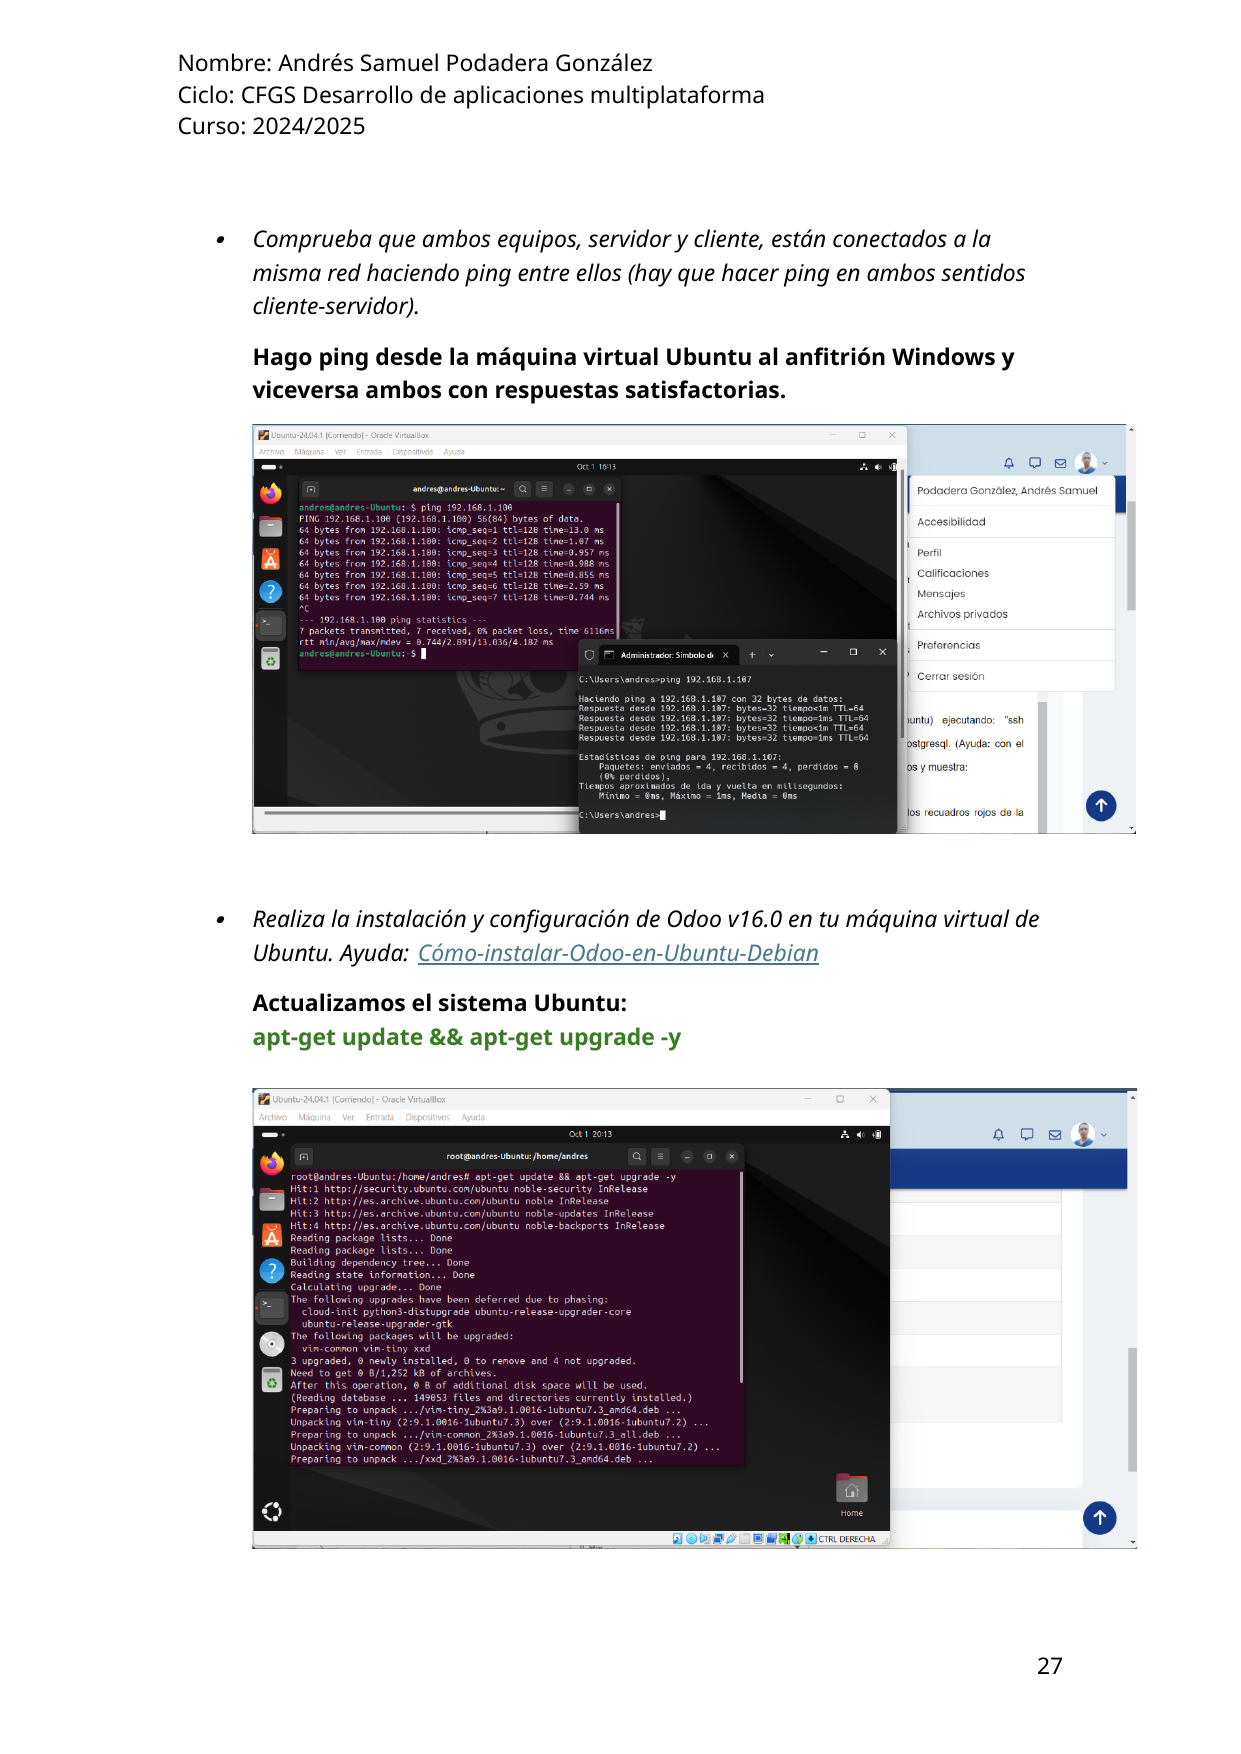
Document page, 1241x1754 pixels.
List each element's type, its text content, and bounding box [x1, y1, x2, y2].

text Hago ping desde la máquina virtual Ubuntu al anfitrión Windows y viceversa ambos con respuestas satisfactorias. [252, 341, 1063, 406]
list Actualizamos el sistema Ubuntu: [252, 987, 1063, 1018]
list apt-get update && apt-get upgrade -y [252, 1021, 1063, 1052]
list Comprueba que ambos equipos, servidor y cliente, están conectados a la misma red haciendo ping entre ellos (hay que hacer ping en ambos sentidos cliente-servidor). [215, 223, 1063, 321]
picture [252, 424, 1136, 834]
picture [252, 1088, 1138, 1549]
list Realiza la instalación y configuración de Odoo v16.0 en tu máquina virtual de Ubuntu. Ayuda: Cómo-instalar-Odoo-en-Ubuntu-Debian [215, 903, 1063, 968]
